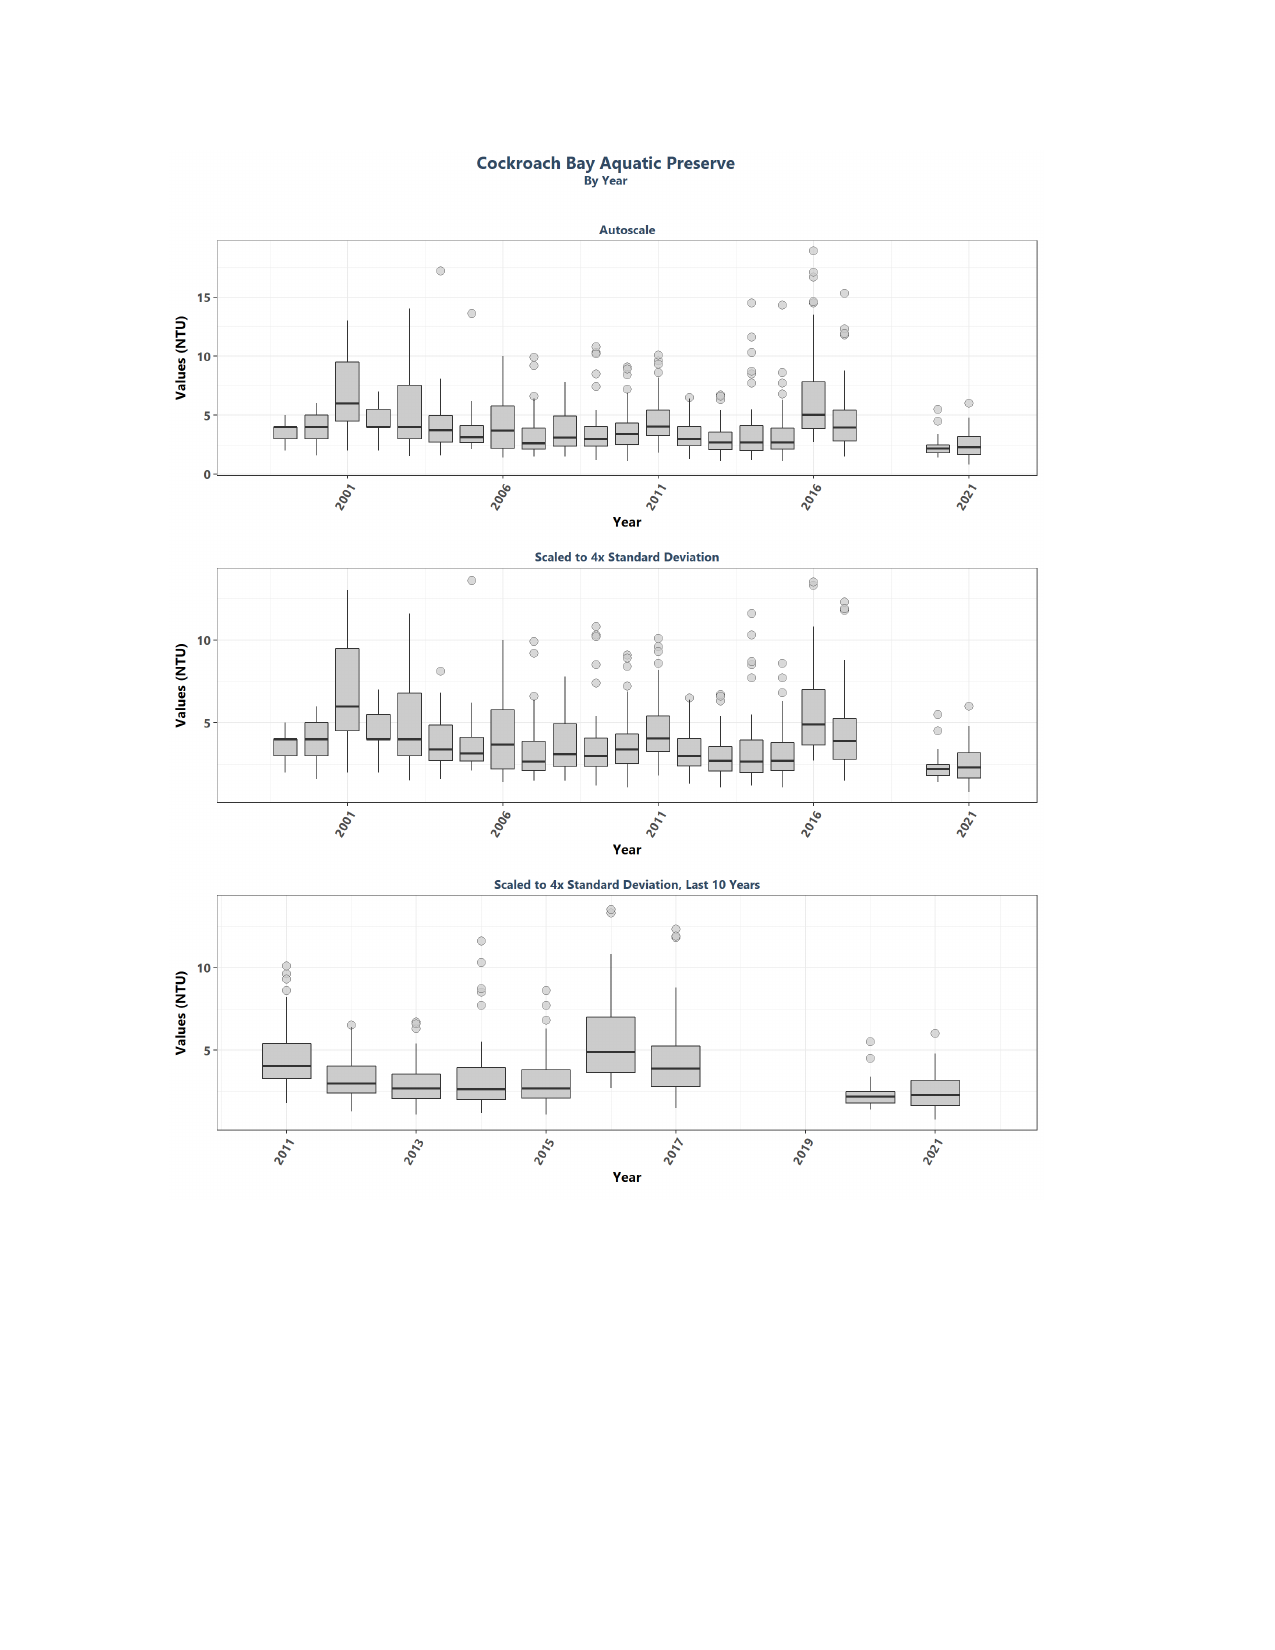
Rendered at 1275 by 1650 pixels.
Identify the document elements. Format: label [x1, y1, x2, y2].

picture [168, 150, 1044, 1200]
